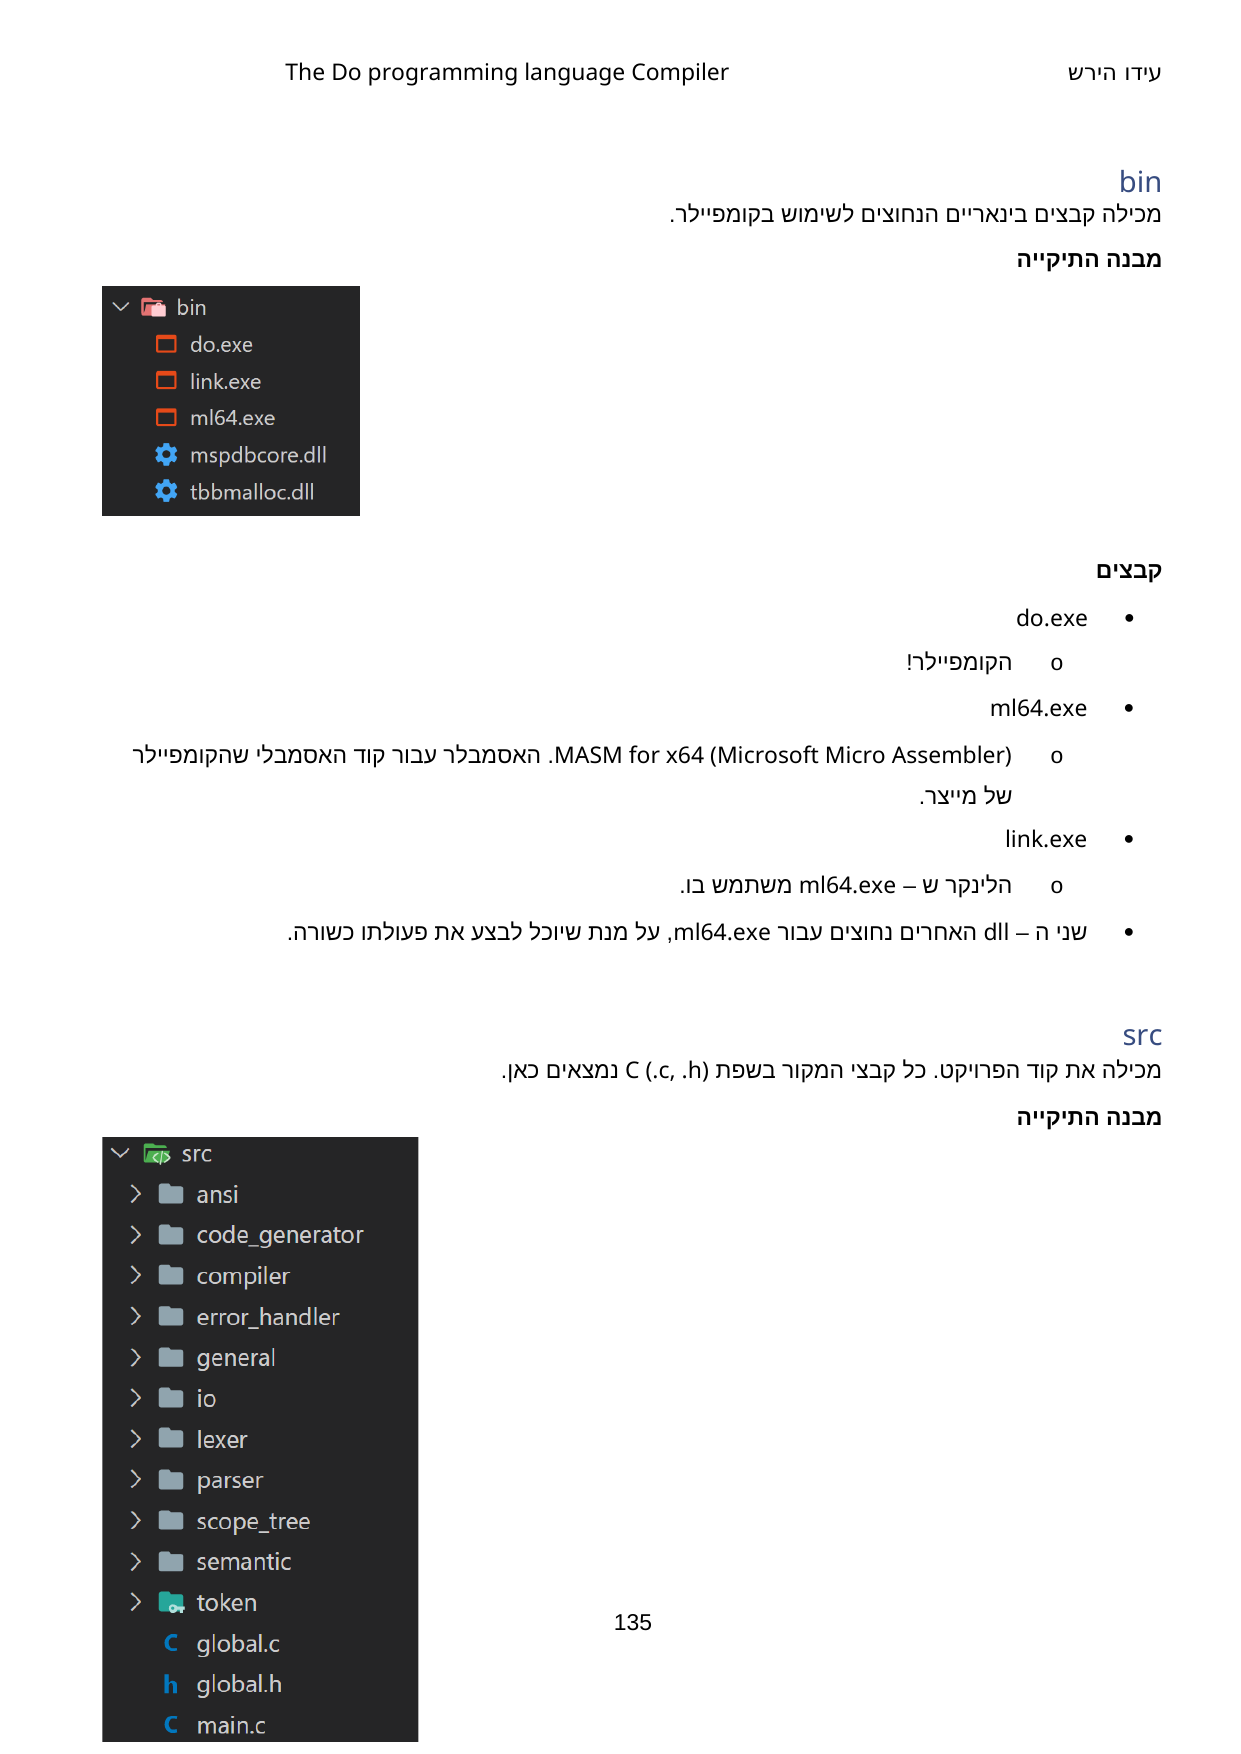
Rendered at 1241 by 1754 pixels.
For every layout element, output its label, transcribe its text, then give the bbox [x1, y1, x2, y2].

subtitle bin [103, 161, 1162, 201]
text מכילה את קוד הפרויקט. כל קבצי המקור בשפת C (.c, .h) נמצאים כאן. [103, 1054, 1162, 1085]
text קבצים [103, 312, 1162, 583]
subtitle src [103, 1014, 1162, 1054]
list MASM for x64 (Microsoft Micro Assembler). האסמבלר עבור קוד האסמבלי שהקומפיילר של מייצר. [103, 738, 1050, 809]
picture [102, 1137, 419, 1742]
list ml64.exe [103, 692, 1125, 723]
list שני ה – dll האחרים נחוצים עבור ml64.exe, על מנת שיוכל לבצע את פעולתו כשורה. [103, 916, 1125, 948]
list הקומפיילר! [103, 649, 1050, 677]
text מבנה התיקייה [103, 1104, 1162, 1131]
text מבנה התיקייה [103, 246, 1162, 272]
list הלינקר ש – ml64.exe משתמש בו. [103, 869, 1050, 901]
text מכילה קבצים בינאריים הנחוצים לשימוש בקומפיילר. [103, 201, 1162, 227]
list do.exe [103, 602, 1125, 633]
list link.exe [103, 822, 1125, 854]
picture [102, 286, 360, 516]
